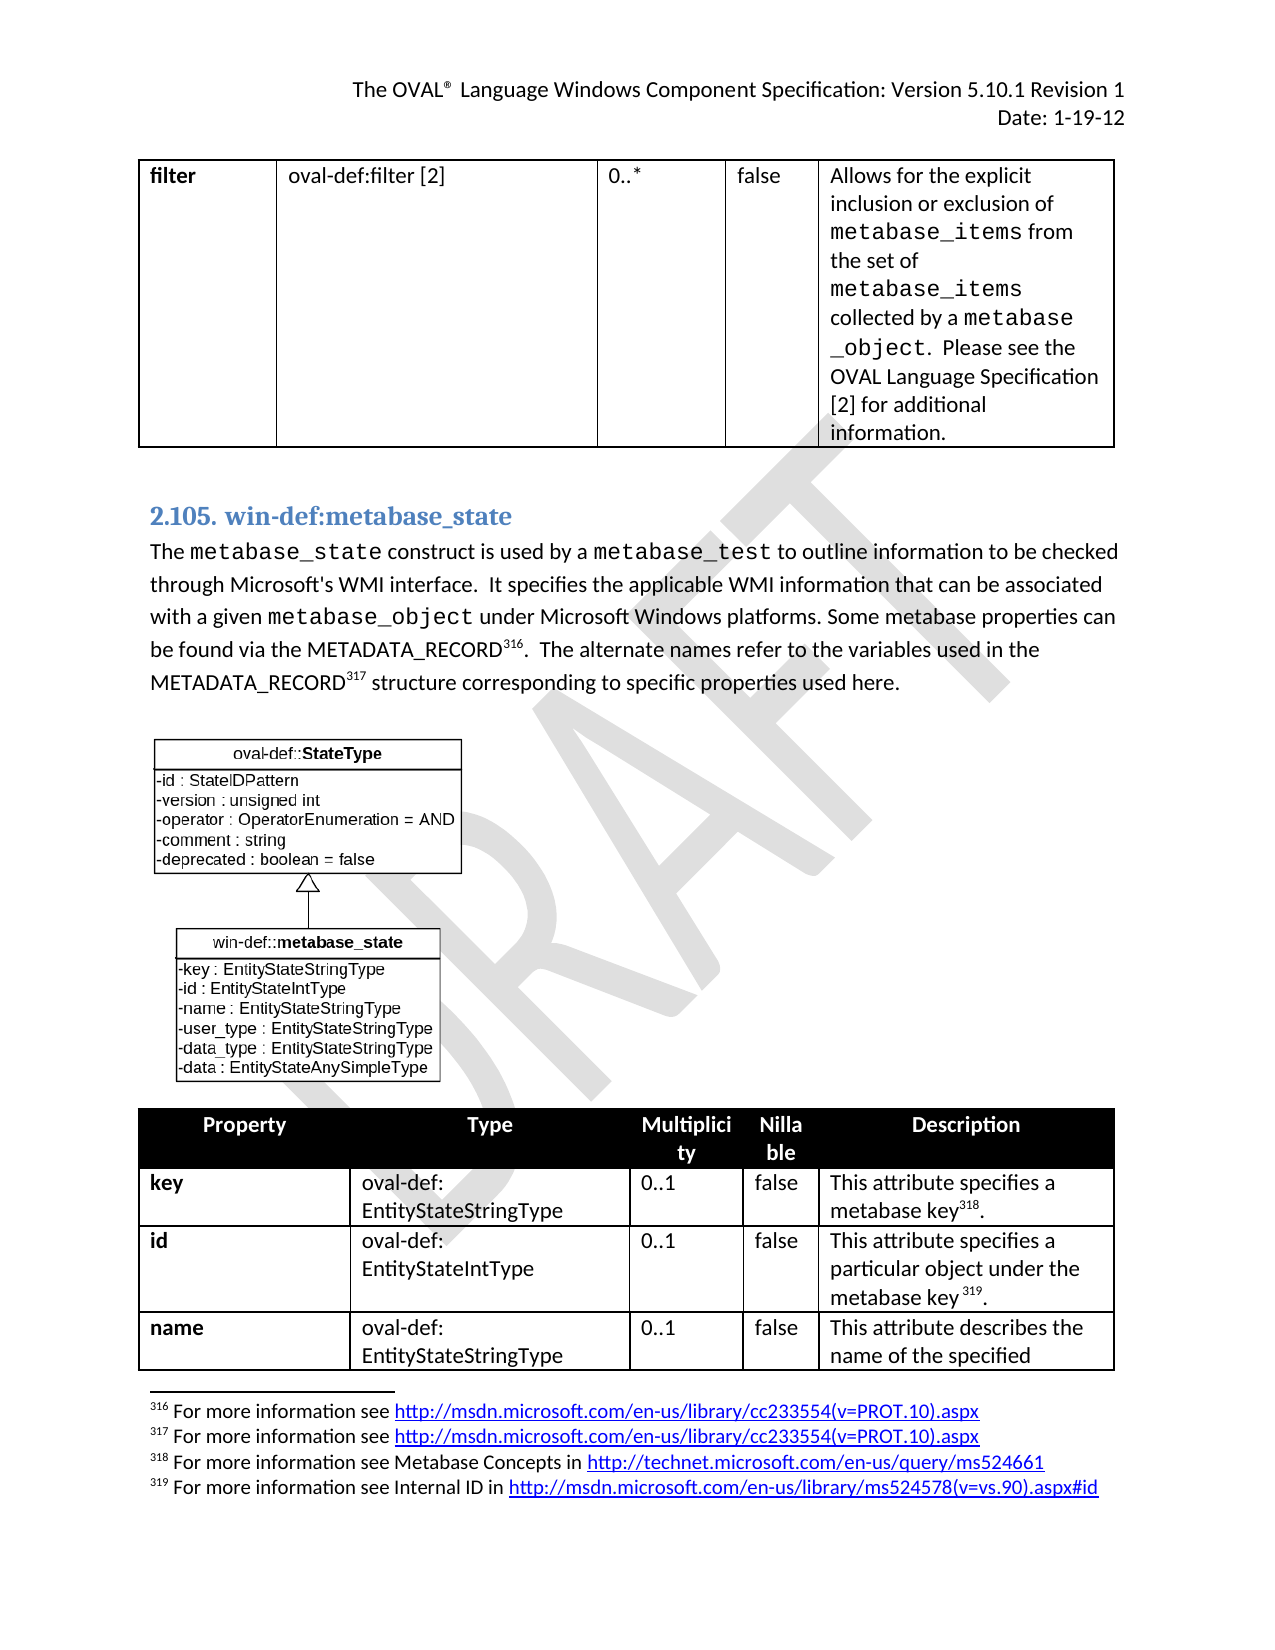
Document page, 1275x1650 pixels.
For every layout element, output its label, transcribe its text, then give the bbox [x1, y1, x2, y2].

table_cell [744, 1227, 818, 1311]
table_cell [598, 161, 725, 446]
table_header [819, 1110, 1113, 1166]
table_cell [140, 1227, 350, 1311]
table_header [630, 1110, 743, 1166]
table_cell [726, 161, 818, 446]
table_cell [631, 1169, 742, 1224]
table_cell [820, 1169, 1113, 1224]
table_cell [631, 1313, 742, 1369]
subtitle win-def:metabase_state [150, 501, 1125, 532]
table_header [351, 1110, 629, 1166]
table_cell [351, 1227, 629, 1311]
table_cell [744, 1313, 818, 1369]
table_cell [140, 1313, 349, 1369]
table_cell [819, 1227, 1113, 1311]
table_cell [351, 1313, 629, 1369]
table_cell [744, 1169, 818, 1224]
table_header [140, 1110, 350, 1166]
text The metabase_state construct is used by a metabase_test to outline information to be checked through Microsoft's WMI interface. It specifies the applicable WMI information that can be associated with a given metabase_object under Microsoft Windows platforms. Some metabase properties can be found via the METADATA_RECORD. The alternate names refer to the variables used in the METADATA_RECORD structure corresponding to specific properties used here. [150, 537, 1125, 696]
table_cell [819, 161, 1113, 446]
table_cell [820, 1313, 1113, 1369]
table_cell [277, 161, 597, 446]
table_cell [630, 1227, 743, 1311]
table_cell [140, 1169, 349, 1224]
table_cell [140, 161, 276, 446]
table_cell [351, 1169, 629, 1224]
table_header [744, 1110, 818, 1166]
